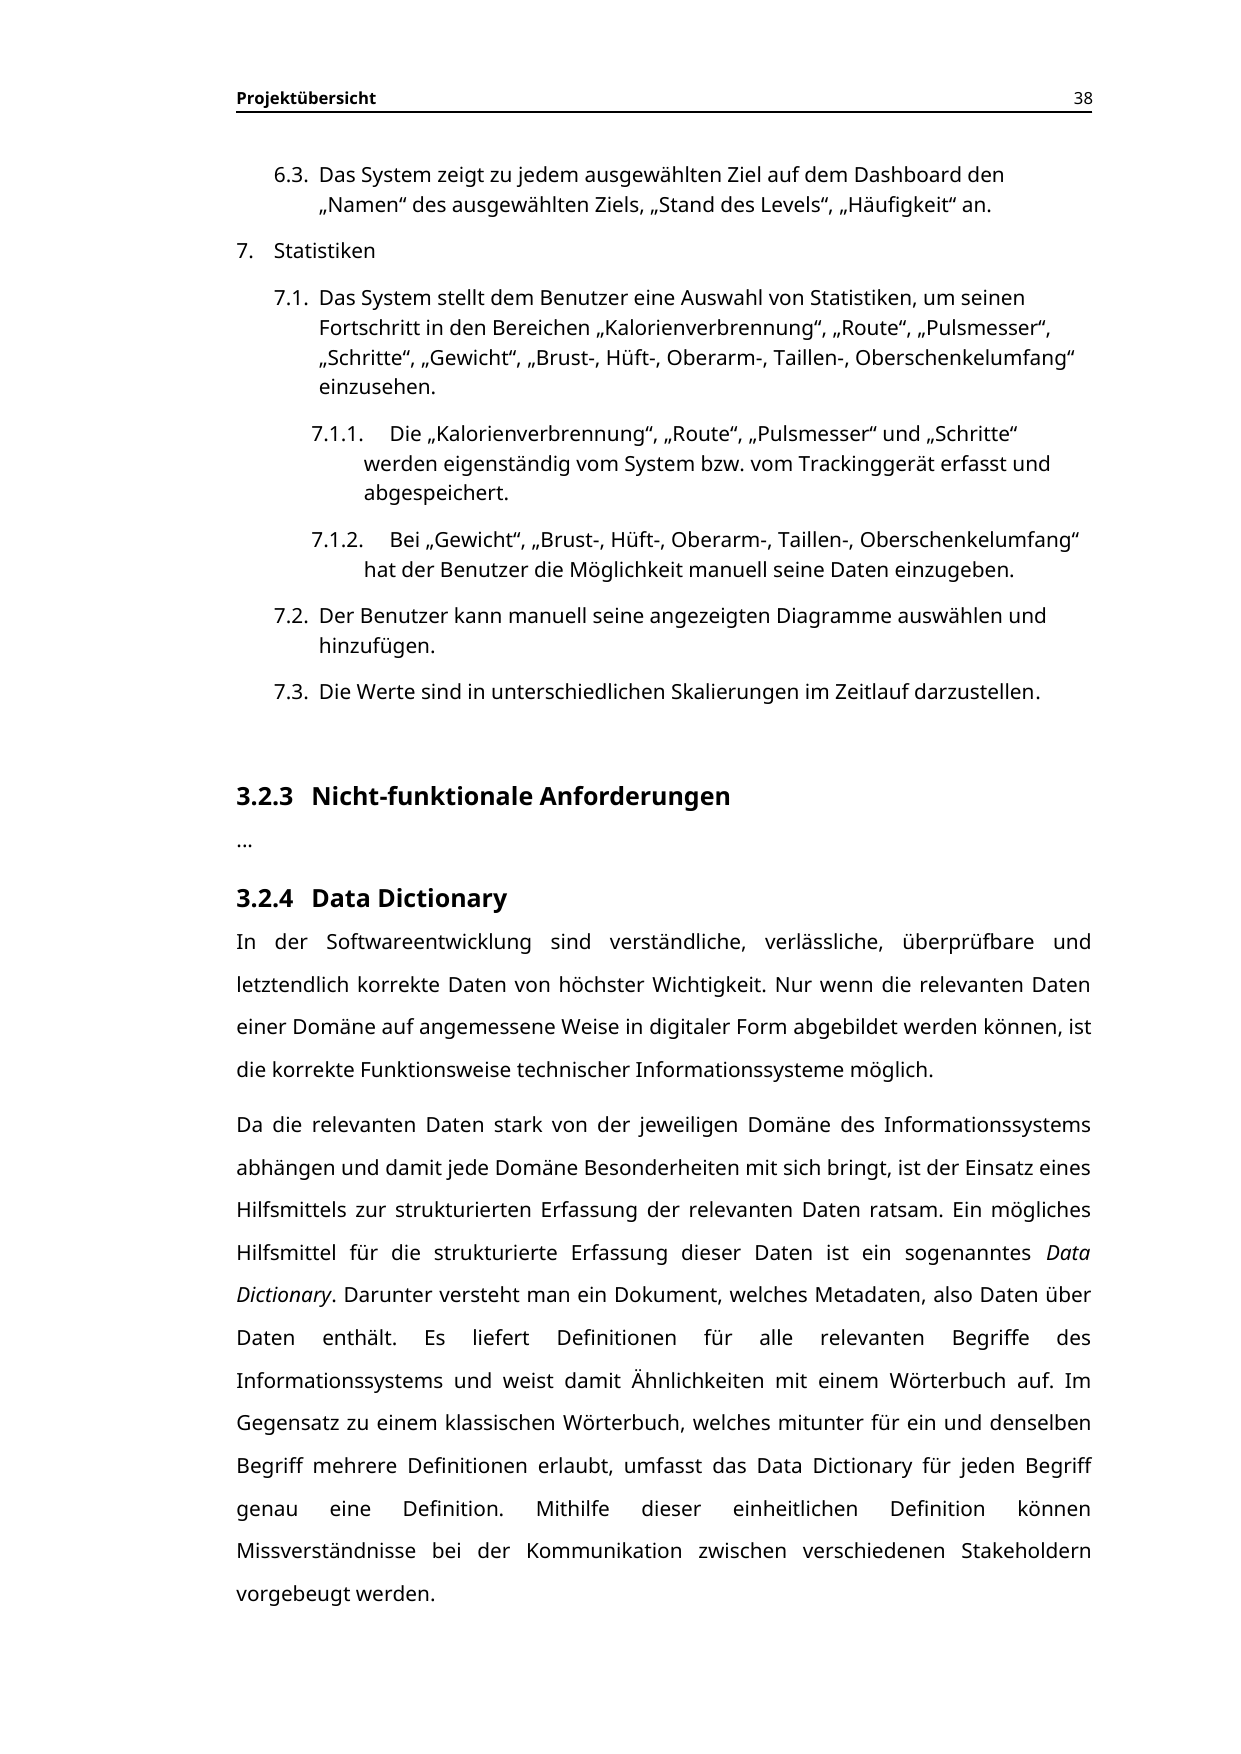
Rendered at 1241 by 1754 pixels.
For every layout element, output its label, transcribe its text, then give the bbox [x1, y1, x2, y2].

text In der Softwareentwicklung sind verständliche, verlässliche, überprüfbare und letztendlich korrekte Daten von höchster Wichtigkeit. Nur wenn die relevanten Daten einer Domäne auf angemessene Weise in digitaler Form abgebildet werden können, ist die korrekte Funktionsweise technischer Informationssysteme möglich. [236, 927, 1092, 1083]
list Das System stellt dem Benutzer eine Auswahl von Statistiken, um seinen Fortschritt in den Bereichen „Kalorienverbrennung“, „Route“, „Pulsmesser“, „Schritte“, „Gewicht“, „Brust-, Hüft-, Oberarm-, Taillen-, Oberschenkelumfang“ einzusehen. [274, 283, 1092, 401]
list Die Werte sind in unterschiedlichen Skalierungen im Zeitlauf darzustellen. [274, 677, 1092, 706]
list Das System zeigt zu jedem ausgewählten Ziel auf dem Dashboard den „Namen“ des ausgewählten Ziels, „Stand des Levels“, „Häufigkeit“ an. [274, 160, 1092, 219]
list Statistiken [236, 237, 1092, 265]
text ... [236, 826, 1092, 854]
list Die „Kalorienverbrennung“, „Route“, „Pulsmesser“ und „Schritte“ werden eigenständig vom System bzw. vom Trackinggerät erfasst und abgespeichert. [311, 419, 1092, 507]
list Bei „Gewicht“, „Brust-, Hüft-, Oberarm-, Taillen-, Oberschenkelumfang“ hat der Benutzer die Möglichkeit manuell seine Daten einzugeben. [311, 525, 1092, 583]
subtitle Nicht-funktionale Anforderungen [236, 779, 1092, 813]
text Da die relevanten Daten stark von der jeweiligen Domäne des Informationssystems abhängen und damit jede Domäne Besonderheiten mit sich bringt, ist der Einsatz eines Hilfsmittels zur strukturierten Erfassung der relevanten Daten ratsam. Ein mögliches Hilfsmittel für die strukturierte Erfassung dieser Daten ist ein sogenanntes Data Dictionary. Darunter versteht man ein Dokument, welches Metadaten, also Daten über Daten enthält. Es liefert Definitionen für alle relevanten Begriffe des Informationssystems und weist damit Ähnlichkeiten mit einem Wörterbuch auf. Im Gegensatz zu einem klassischen Wörterbuch, welches mitunter für ein und denselben Begriff mehrere Definitionen erlaubt, umfasst das Data Dictionary für jeden Begriff genau eine Definition. Mithilfe dieser einheitlichen Definition können Missverständnisse bei der Kommunikation zwischen verschiedenen Stakeholdern vorgebeugt werden. [236, 1110, 1092, 1607]
subtitle Data Dictionary [236, 881, 1092, 915]
list Der Benutzer kann manuell seine angezeigten Diagramme auswählen und hinzufügen. [274, 601, 1092, 659]
